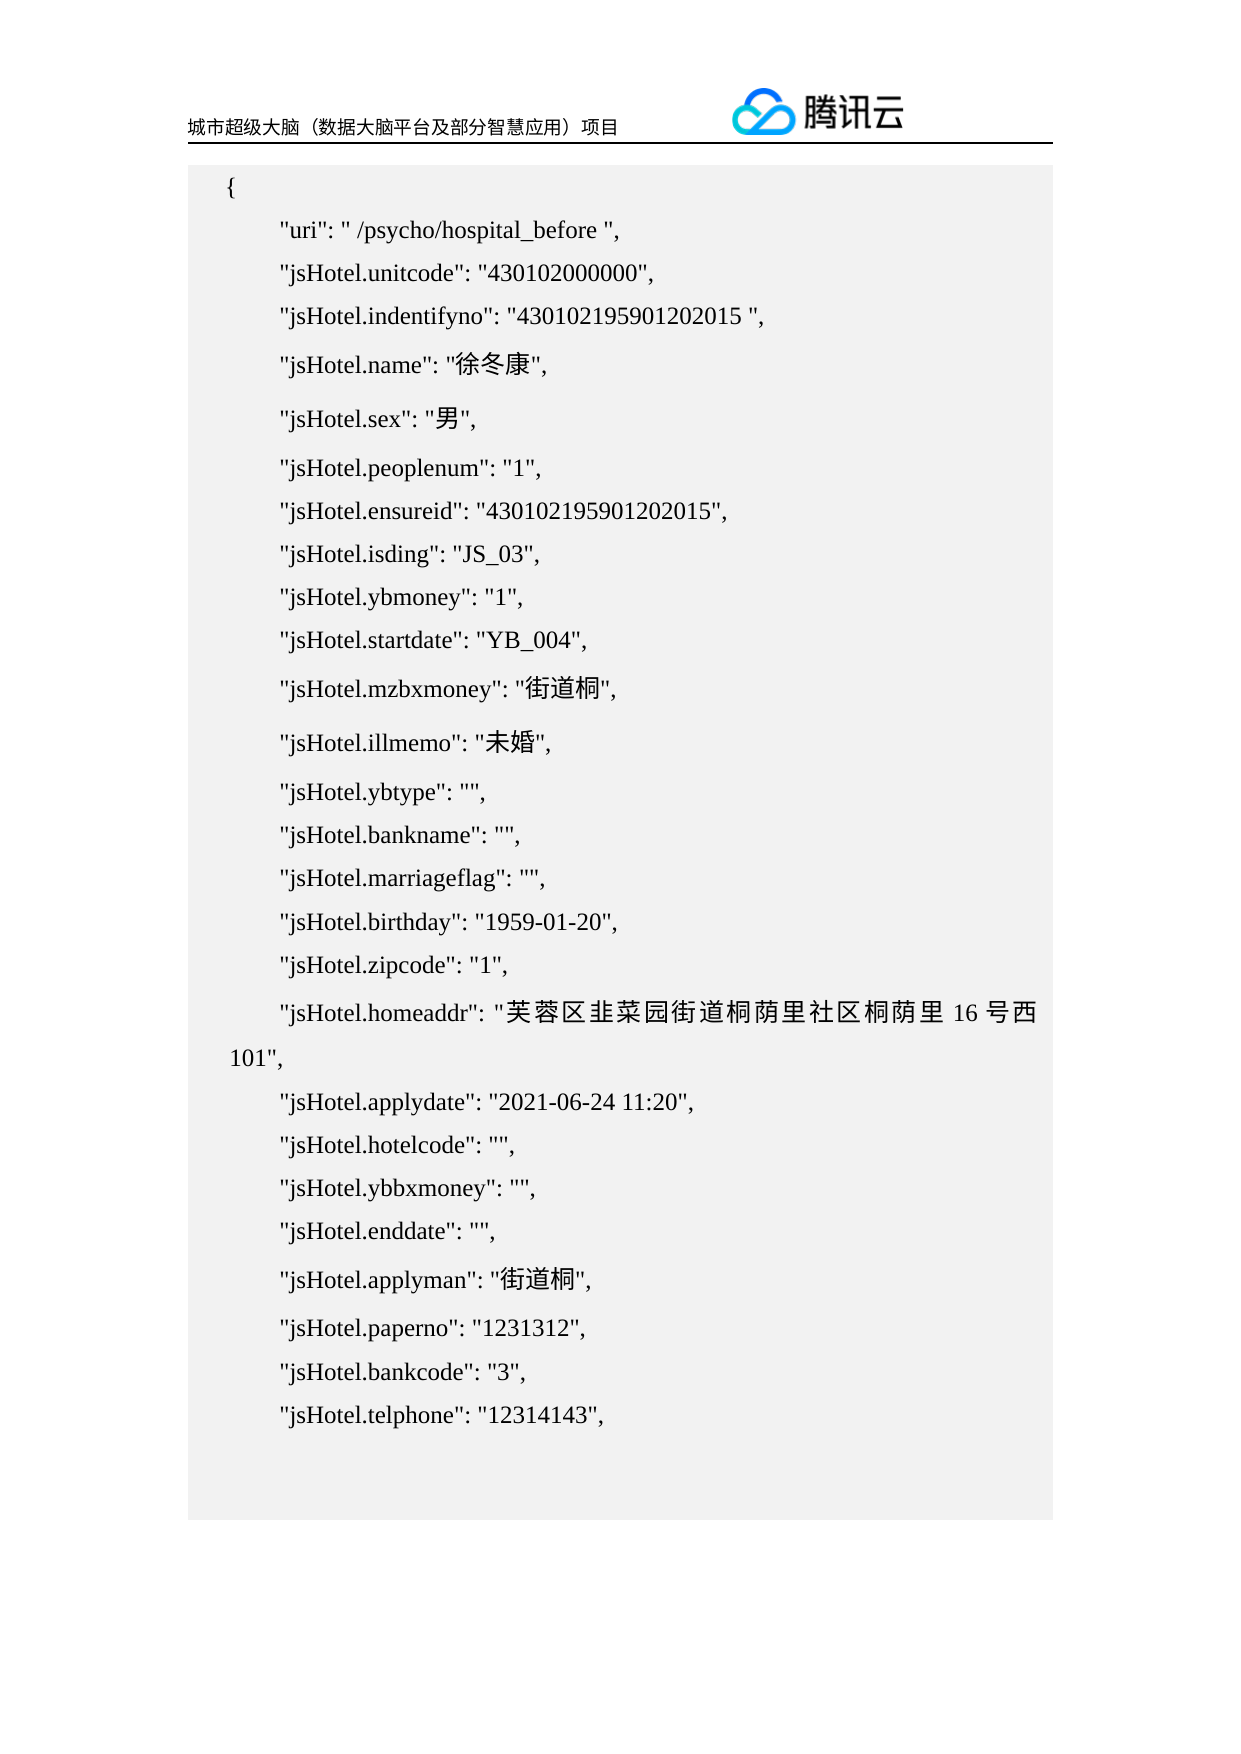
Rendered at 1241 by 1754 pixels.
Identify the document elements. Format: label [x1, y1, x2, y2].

picture [760, 111, 790, 129]
picture [732, 88, 904, 135]
picture [748, 128, 780, 135]
